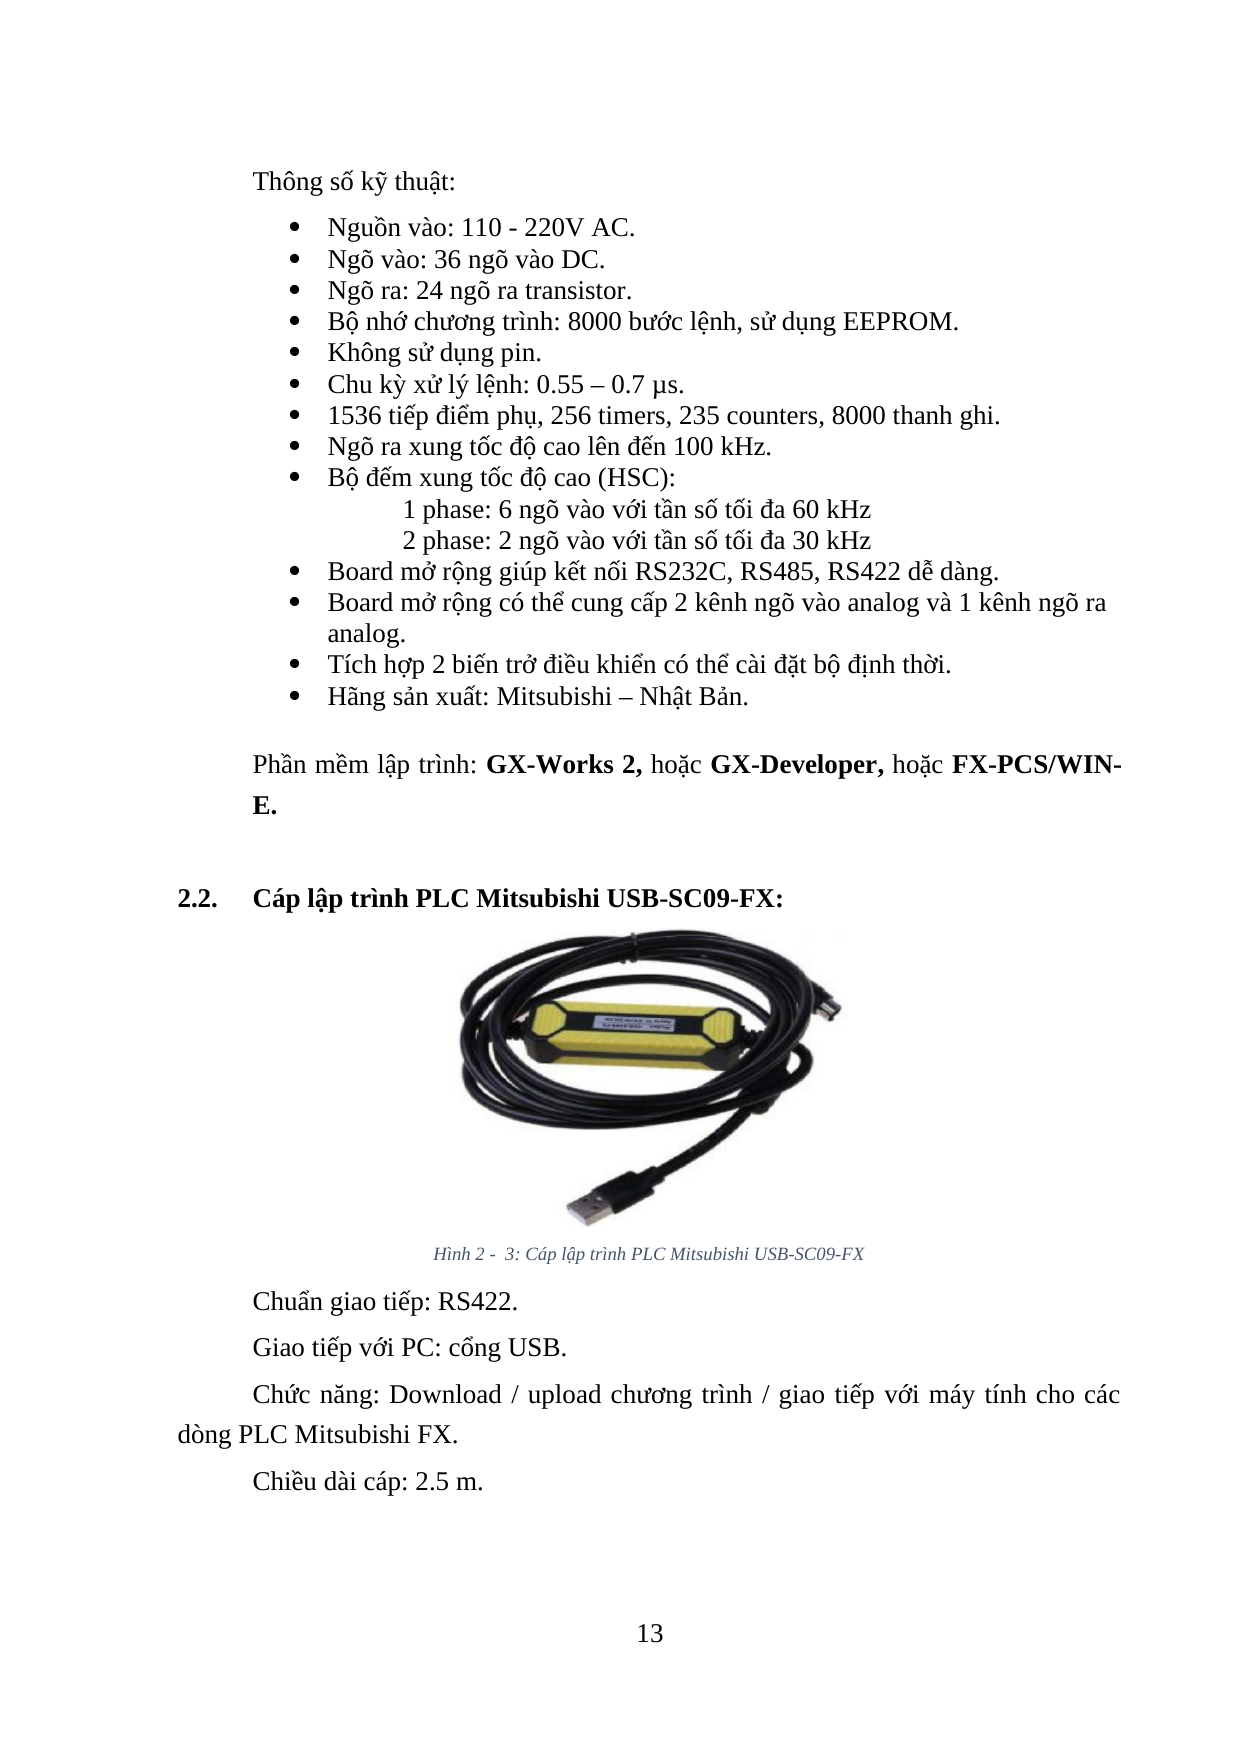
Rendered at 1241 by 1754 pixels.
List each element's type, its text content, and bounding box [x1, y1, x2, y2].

list Bộ nhớ chương trình: 8000 bước lệnh, sử dụng EEPROM. [290, 305, 1122, 336]
list Ngõ vào: 36 ngõ vào DC. [290, 243, 1122, 274]
list Không sử dụng pin. [290, 336, 1122, 368]
list Tích hợp 2 biến trở điều khiển có thể cài đặt bộ định thời. [290, 649, 1122, 680]
list 2 phase: 2 ngõ vào với tần số tối đa 30 kHz [402, 524, 1122, 555]
list Board mở rộng có thể cung cấp 2 kênh ngõ vào analog và 1 kênh ngõ ra analog. [290, 586, 1122, 649]
text Chiều dài cáp: 2.5 m. [177, 1465, 1122, 1496]
text Giao tiếp với PC: cổng USB. [177, 1331, 1122, 1363]
text Chuẩn giao tiếp: RS422. [177, 1285, 1122, 1316]
text Thông số kỹ thuật: [177, 165, 1122, 196]
list Nguồn vào: 110 - 220V AC. [290, 211, 1122, 243]
text Phần mềm lập trình: GX-Works 2, hoặc GX-Developer, hoặc FX-PCS/WIN-E. [252, 748, 1122, 820]
subtitle Cáp lập trình PLC Mitsubishi USB-SC09-FX: [177, 882, 1122, 913]
list Board mở rộng giúp kết nối RS232C, RS485, RS422 dễ dàng. [290, 555, 1122, 586]
list Bộ đếm xung tốc độ cao (HSC): [290, 461, 1122, 493]
text Chức năng: Download / upload chương trình / giao tiếp với máy tính cho các dòng PLC Mitsubishi FX. [177, 1378, 1122, 1450]
list 1536 tiếp điểm phụ, 256 timers, 235 counters, 8000 thanh ghi. [290, 399, 1122, 430]
list Ngõ ra: 24 ngõ ra transistor. [290, 274, 1122, 305]
list Chu kỳ xử lý lệnh: 0.55 – 0.7 µs. [290, 368, 1122, 399]
list Ngõ ra xung tốc độ cao lên đến 100 kHz. [290, 430, 1122, 461]
picture [441, 928, 858, 1227]
list 1 phase: 6 ngõ vào với tần số tối đa 60 kHz [402, 493, 1122, 524]
list Hãng sản xuất: Mitsubishi – Nhật Bản. [290, 680, 1122, 711]
